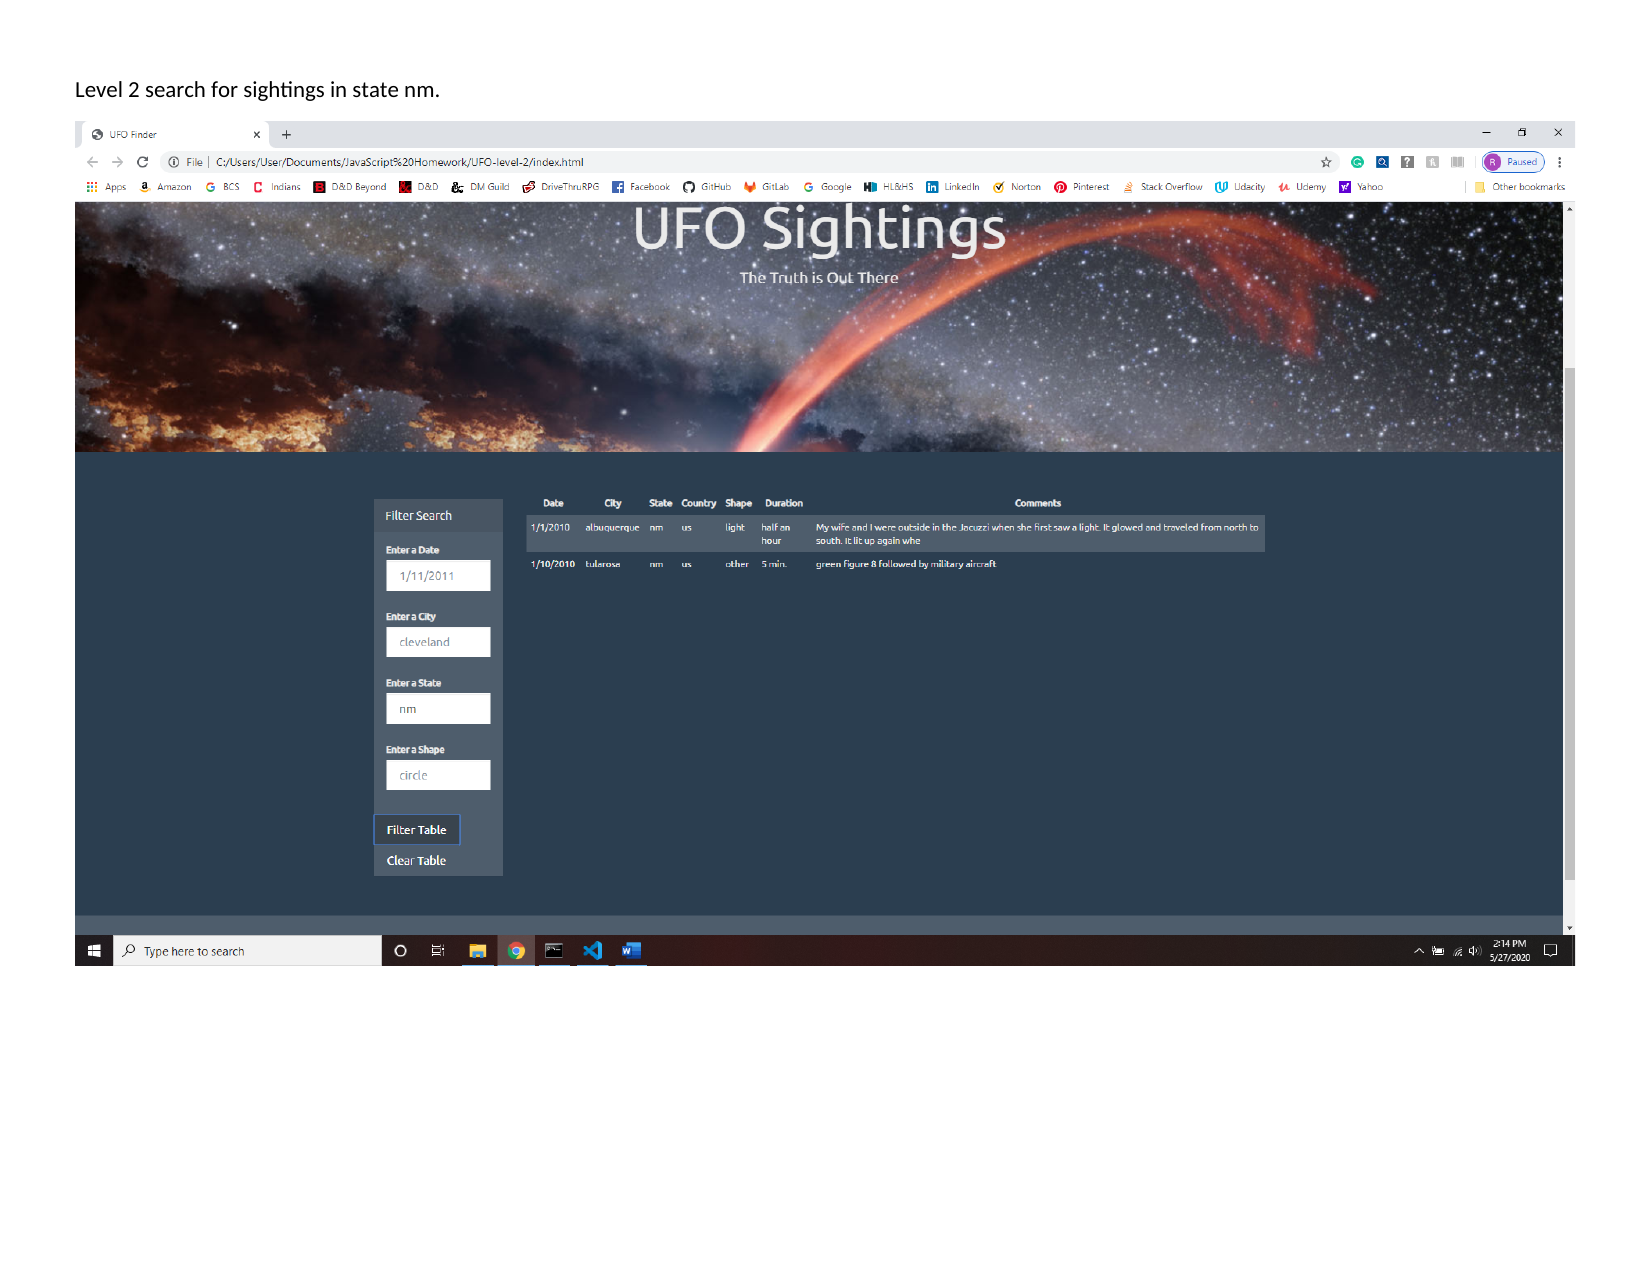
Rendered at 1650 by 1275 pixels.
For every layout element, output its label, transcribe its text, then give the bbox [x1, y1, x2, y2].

picture [75, 121, 1575, 966]
text Level 2 search for sightings in state nm. [75, 75, 1575, 103]
